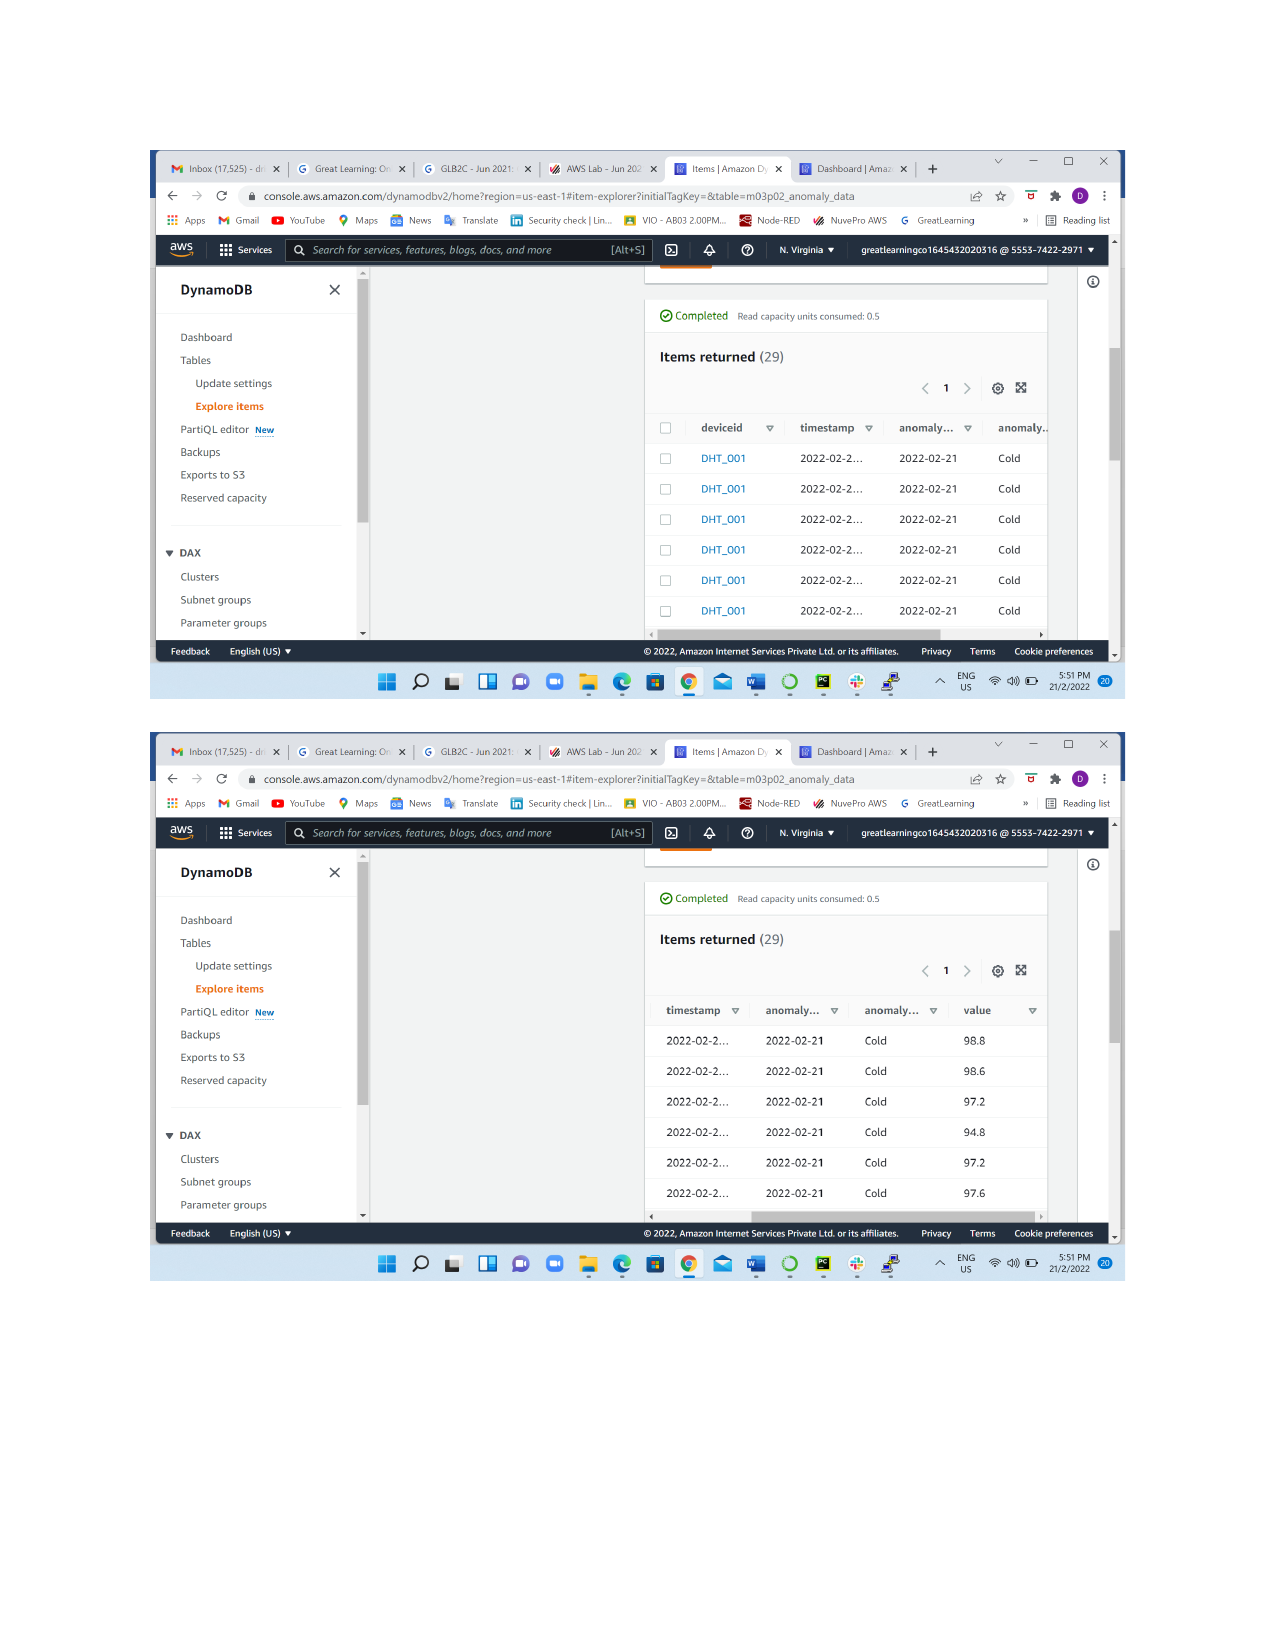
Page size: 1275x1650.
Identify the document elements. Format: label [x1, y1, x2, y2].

picture [150, 732, 1125, 1281]
picture [150, 150, 1125, 699]
